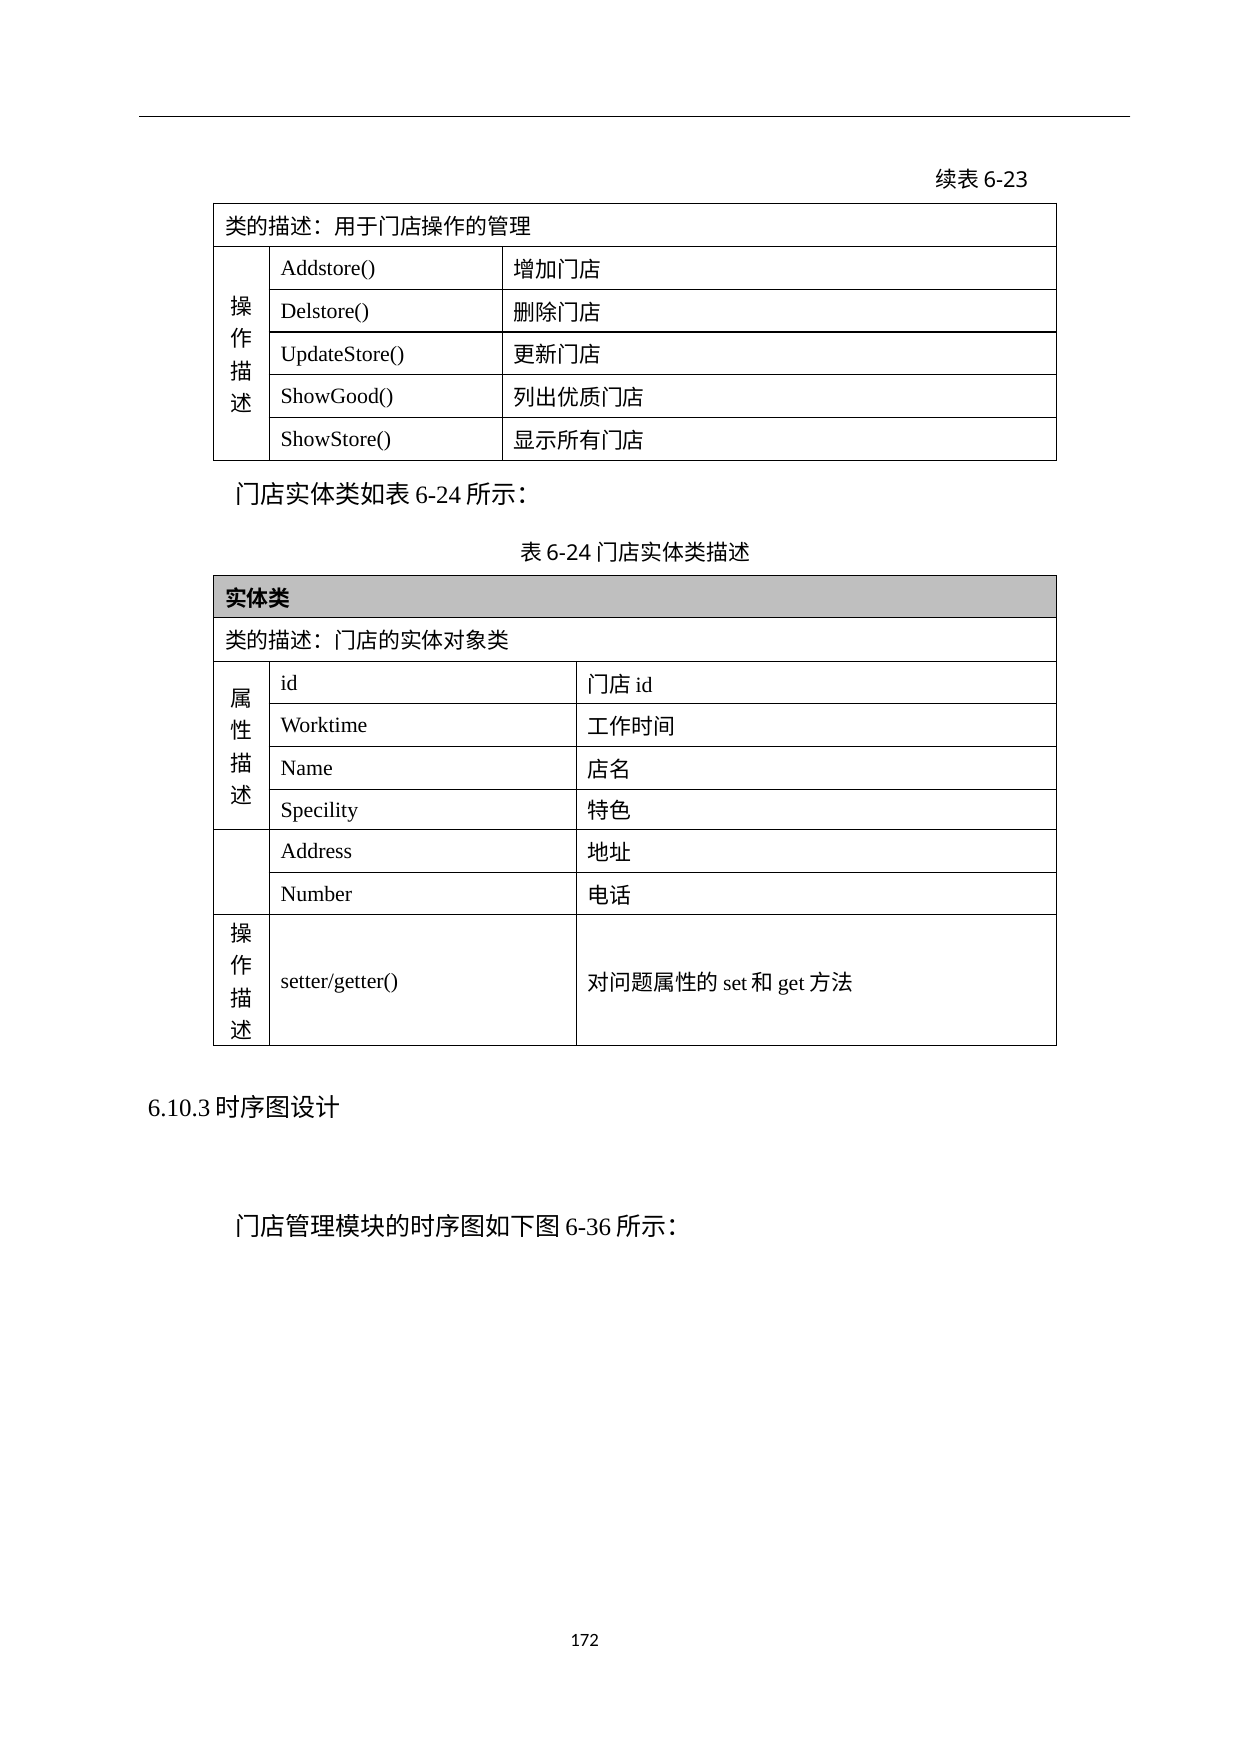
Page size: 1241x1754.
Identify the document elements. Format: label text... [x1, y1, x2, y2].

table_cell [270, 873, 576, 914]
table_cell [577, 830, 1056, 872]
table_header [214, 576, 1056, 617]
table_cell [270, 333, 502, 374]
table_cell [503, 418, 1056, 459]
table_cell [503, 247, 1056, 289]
text 表6-24 门店实体类描述 [148, 535, 1122, 567]
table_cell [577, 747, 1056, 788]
subtitle 6.10.3时序图设计 [148, 1073, 1122, 1138]
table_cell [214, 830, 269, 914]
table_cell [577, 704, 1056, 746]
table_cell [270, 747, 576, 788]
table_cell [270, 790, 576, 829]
text 门店管理模块的时序图如下图6-36所示： [191, 1192, 1122, 1257]
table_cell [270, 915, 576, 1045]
text 门店实体类如表6-24所示： [191, 461, 1122, 526]
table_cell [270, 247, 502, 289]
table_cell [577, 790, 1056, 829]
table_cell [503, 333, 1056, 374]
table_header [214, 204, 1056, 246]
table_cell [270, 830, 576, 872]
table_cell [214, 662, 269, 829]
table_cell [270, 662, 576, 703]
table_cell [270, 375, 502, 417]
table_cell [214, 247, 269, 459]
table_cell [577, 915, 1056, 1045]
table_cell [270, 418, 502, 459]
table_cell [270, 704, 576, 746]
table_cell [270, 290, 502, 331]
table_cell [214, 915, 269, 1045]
text 续表6-23 [891, 162, 1122, 194]
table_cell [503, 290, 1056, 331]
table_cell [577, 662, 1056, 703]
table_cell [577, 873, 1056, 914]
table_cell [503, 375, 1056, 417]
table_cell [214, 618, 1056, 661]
